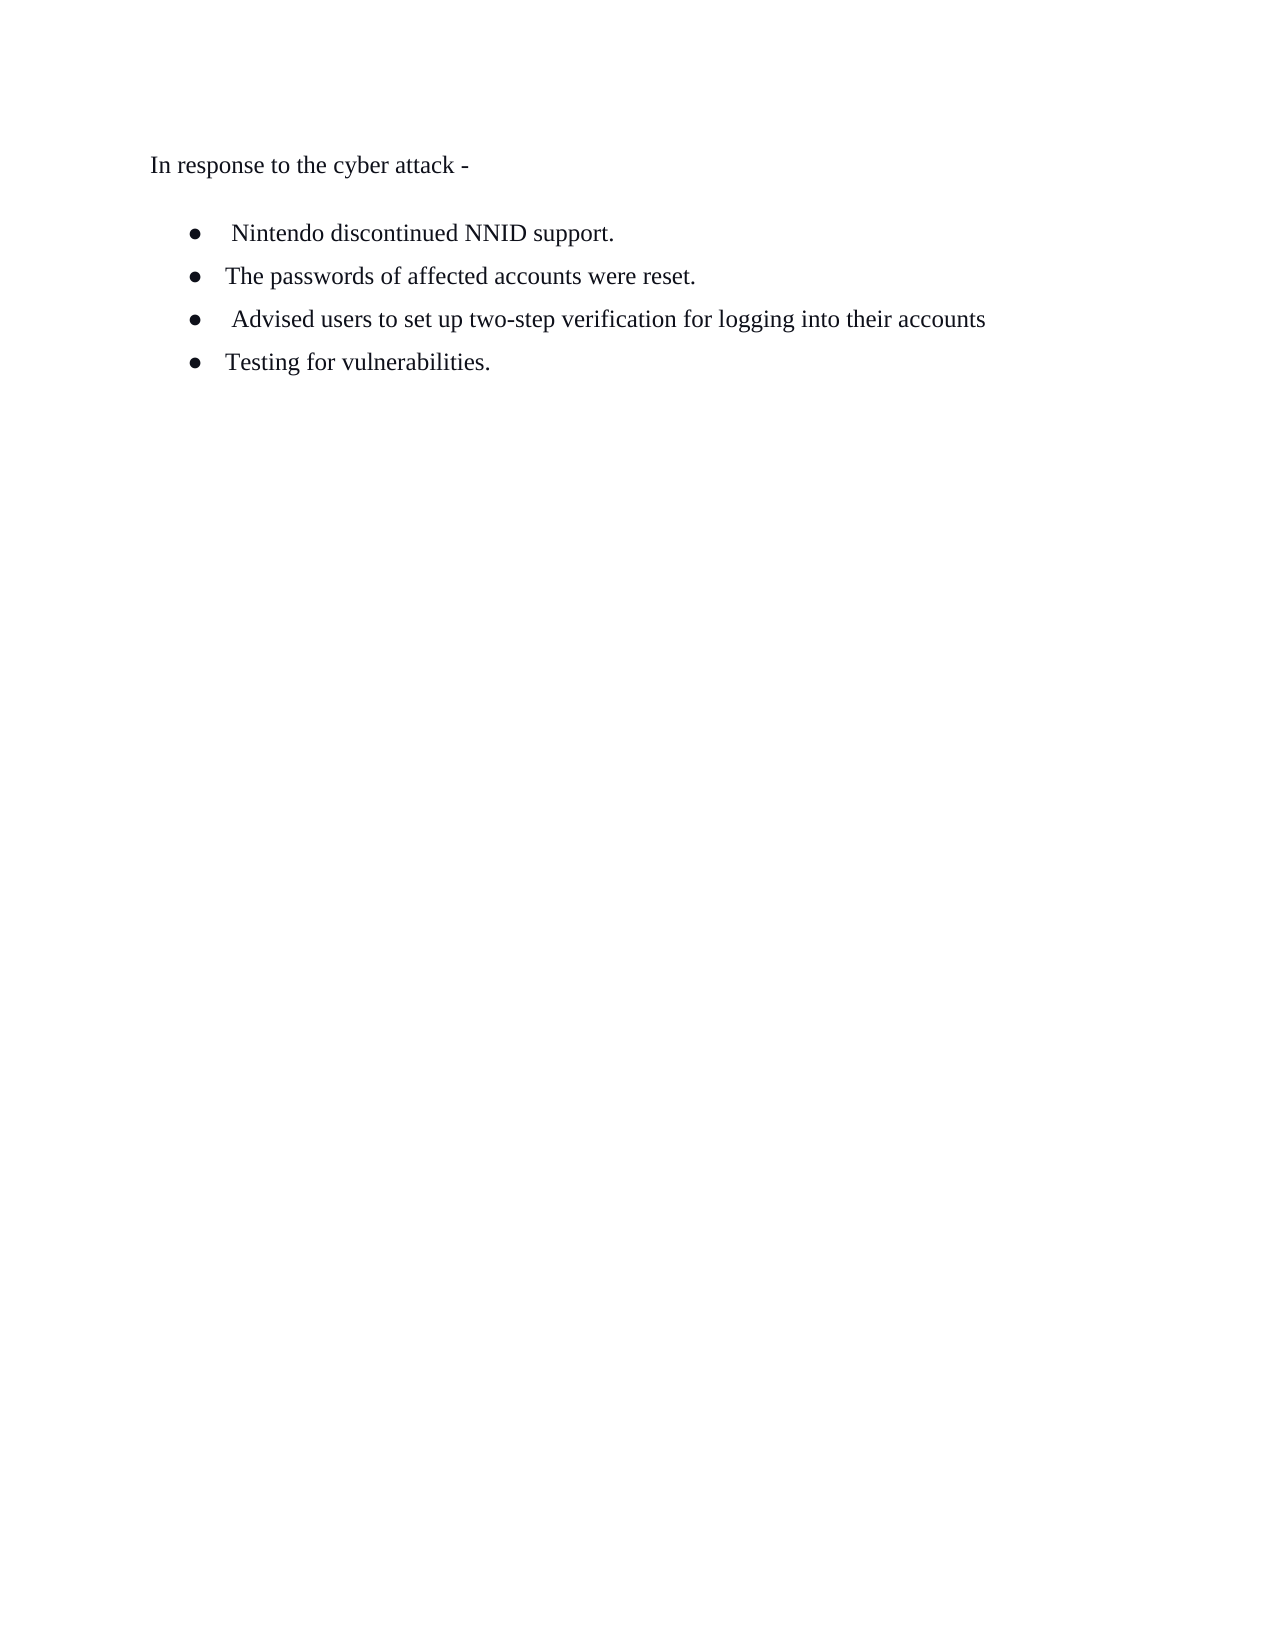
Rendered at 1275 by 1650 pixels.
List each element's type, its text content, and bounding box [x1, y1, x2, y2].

list Testing for vulnerabilities. [187, 347, 1125, 376]
list Advised users to set up two-step verification for logging into their accounts [187, 304, 1125, 333]
list Nintendo discontinued NNID support. [187, 218, 1125, 247]
text In response to the cyber attack - [150, 150, 1125, 179]
list The passwords of affected accounts were reset. [187, 261, 1125, 290]
